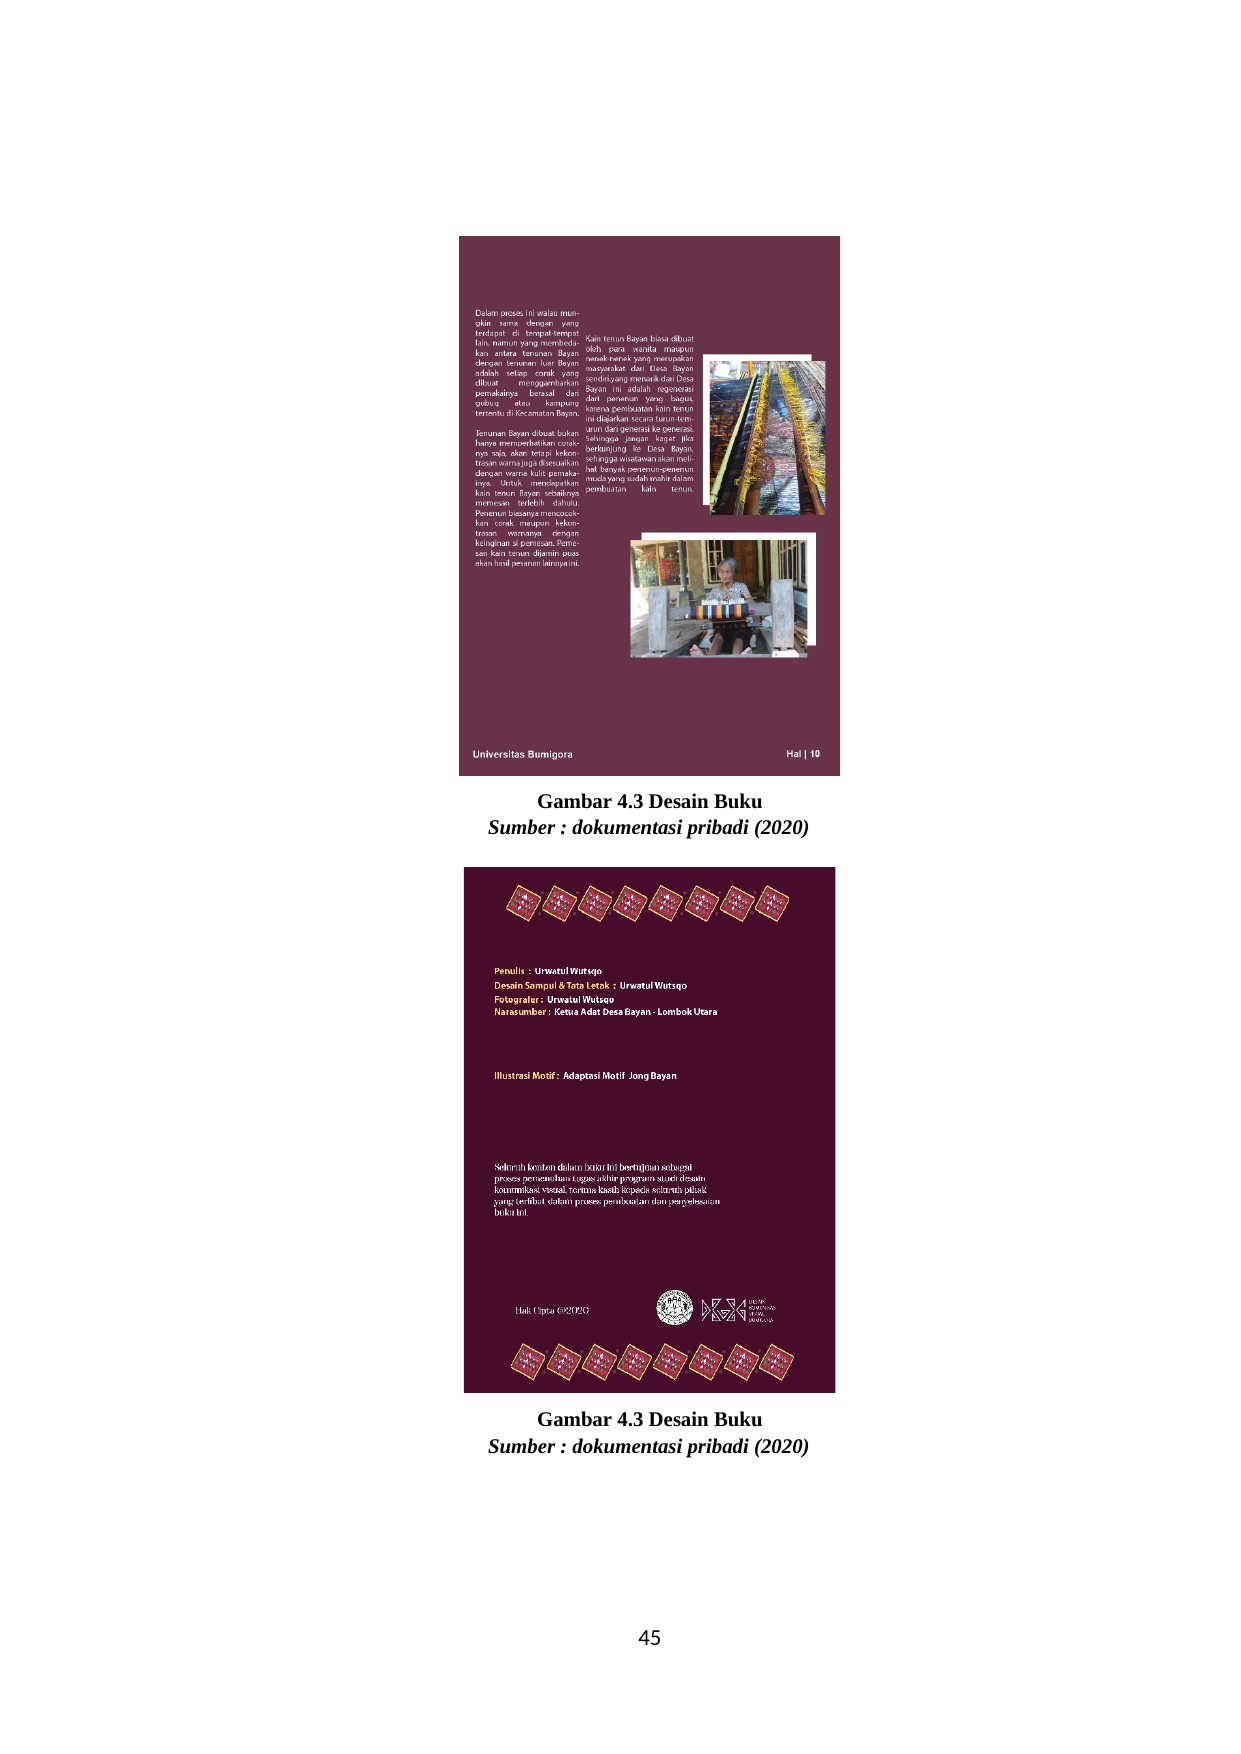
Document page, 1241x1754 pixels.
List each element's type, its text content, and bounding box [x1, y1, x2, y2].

text Gambar 4.3 Desain Buku Sumber : dokumentasi pribadi (2020) [236, 1406, 1063, 1458]
text Gambar 4.3 Desain Buku Sumber : dokumentasi pribadi (2020) [236, 789, 1063, 839]
picture [463, 867, 836, 1393]
picture [459, 236, 841, 776]
